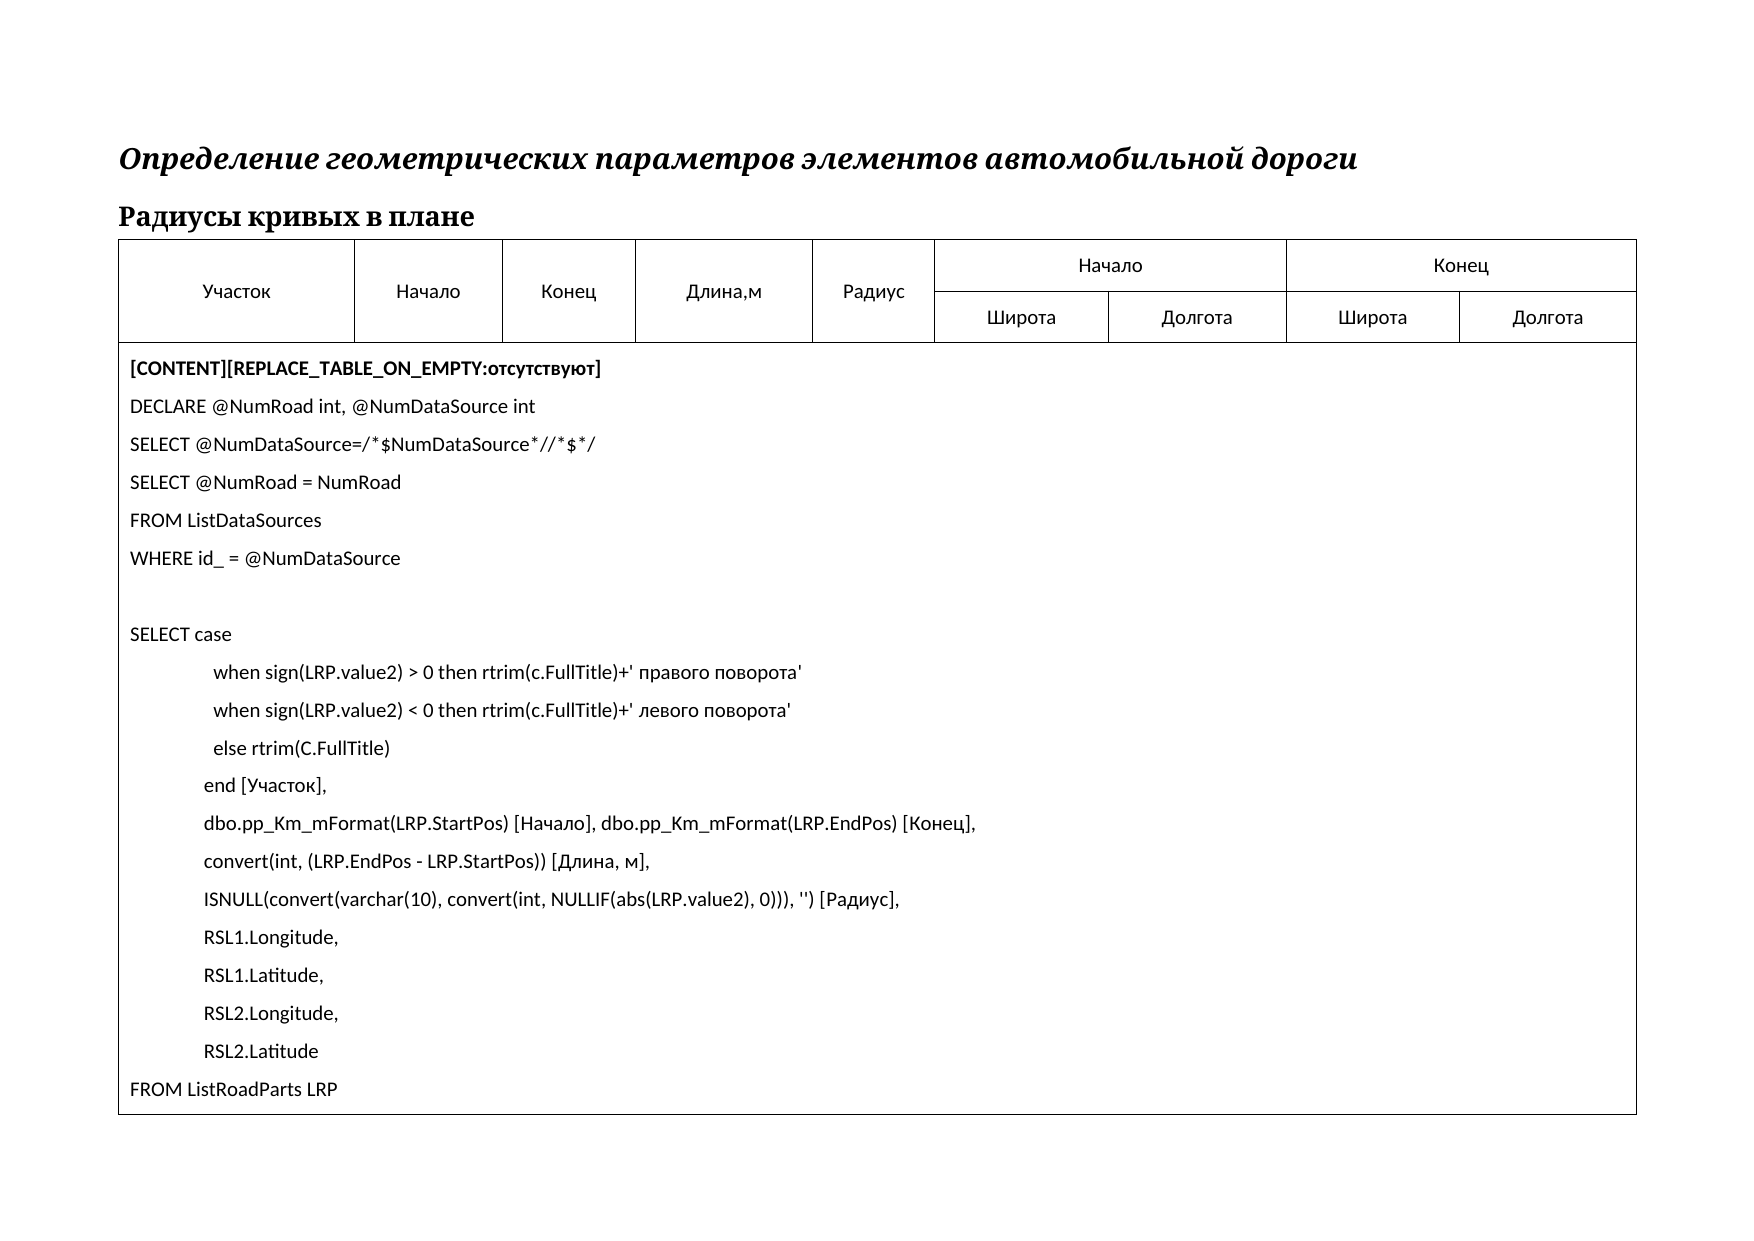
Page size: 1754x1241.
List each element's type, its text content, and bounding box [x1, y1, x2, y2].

table_header Участок [119, 240, 354, 342]
subtitle Радиусы кривых в плане [118, 202, 1636, 233]
table_cell Долгота [1460, 292, 1636, 342]
table_cell Долгота [1109, 292, 1286, 342]
subtitle Определение геометрических параметров элементов автомобильной дороги [118, 143, 1636, 177]
table_header Длина,м [636, 240, 812, 342]
table_header Начало [355, 240, 502, 342]
table_header Радиус [813, 240, 934, 342]
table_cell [119, 343, 1636, 1114]
table_header Начало [935, 240, 1286, 291]
table_cell Широта [935, 292, 1108, 342]
table_cell Широта [1287, 292, 1459, 342]
table_header Конец [503, 240, 635, 342]
table_header Конец [1287, 240, 1636, 291]
